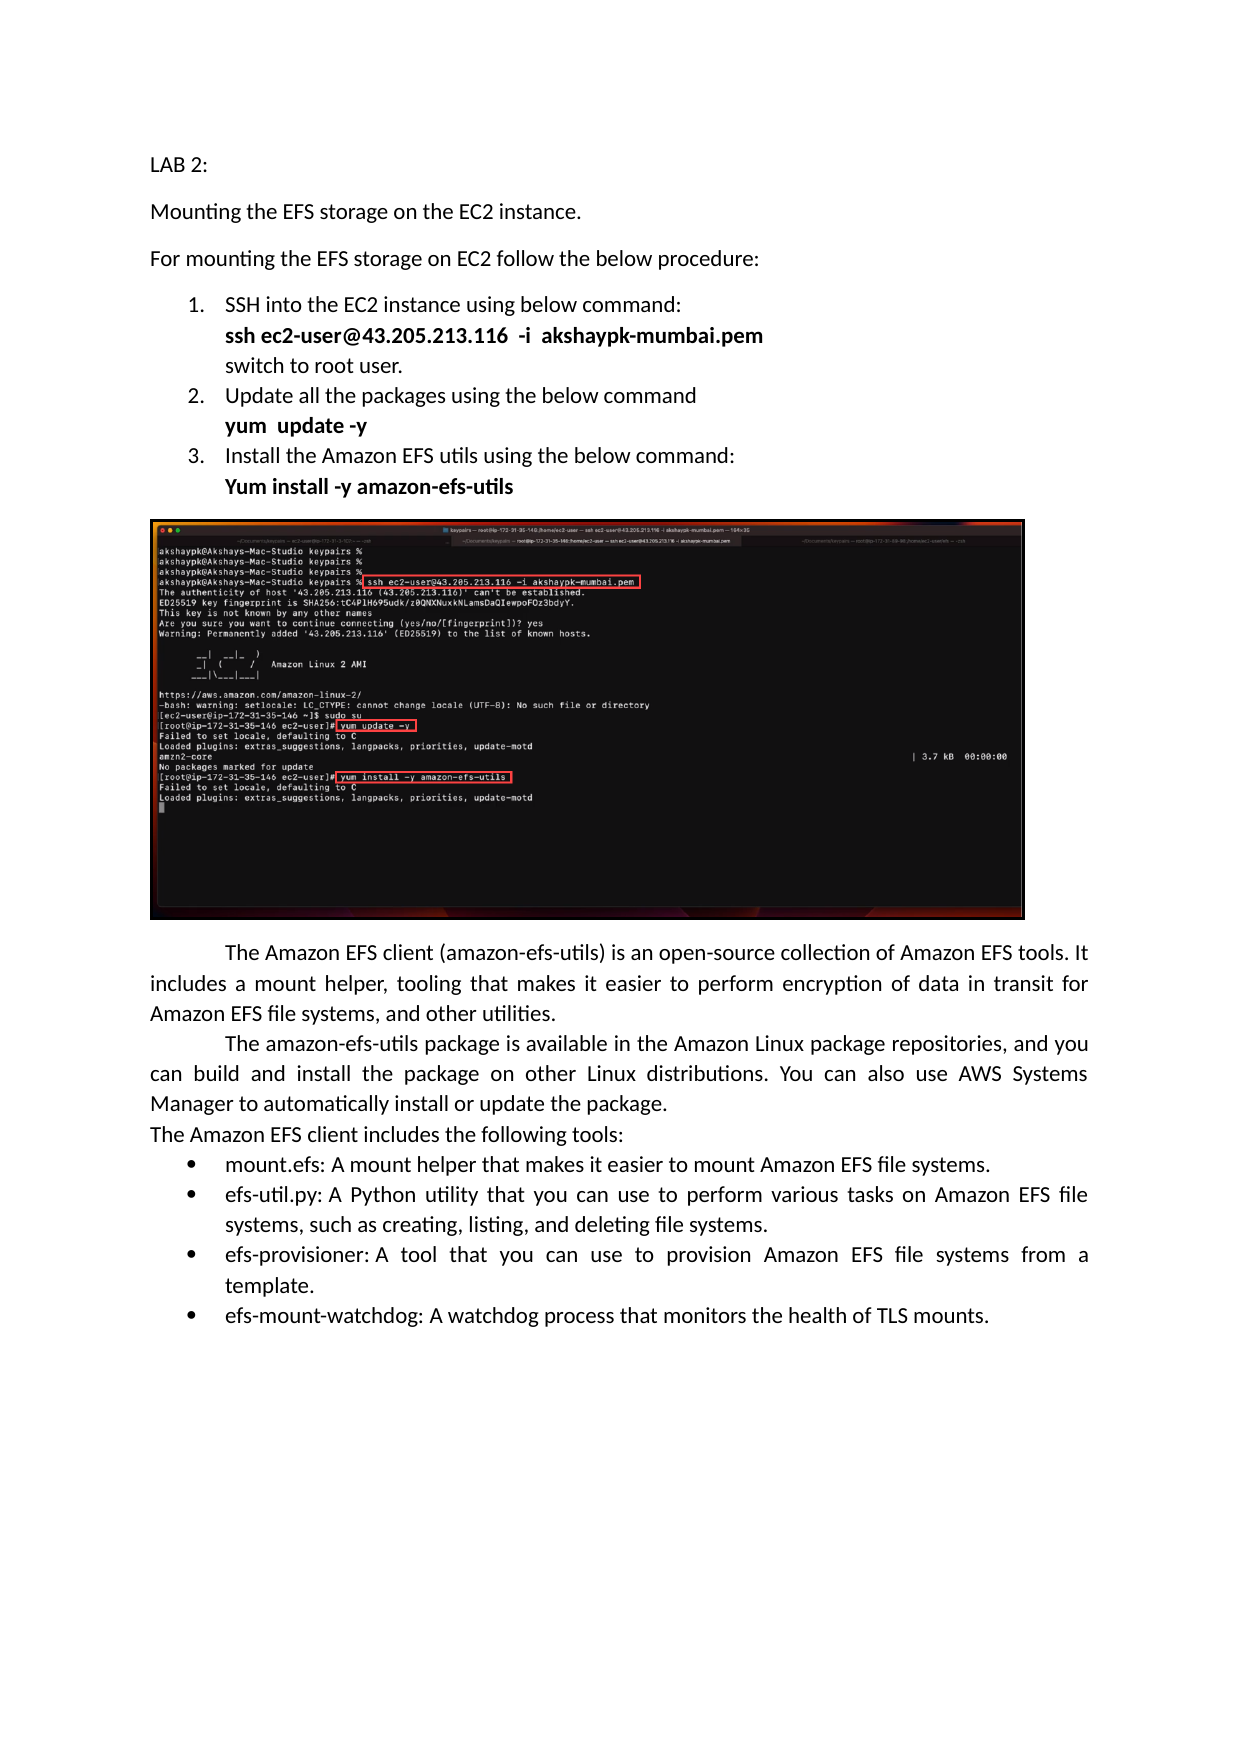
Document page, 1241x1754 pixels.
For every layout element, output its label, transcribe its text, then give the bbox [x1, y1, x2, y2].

list yum update -y [225, 411, 1090, 439]
list SSH into the EC2 instance using below command: [187, 291, 1090, 319]
list switch to root user. [225, 351, 1090, 379]
text For mounting the EFS storage on EC2 follow the below procedure: [150, 244, 1090, 272]
list efs-mount-watchdog: A watchdog process that monitors the health of TLS mounts. [187, 1301, 1090, 1329]
list efs-util.py: A Python utility that you can use to perform various tasks on Amazon EFS file systems, such as creating, listing, and deleting file systems. [187, 1180, 1090, 1238]
list efs-provisioner: A tool that you can use to provision Amazon EFS file systems from a template. [187, 1241, 1090, 1299]
list The Amazon EFS client (amazon-efs-utils) is an open-source collection of Amazon EFS tools. It includes a mount helper, tooling that makes it easier to perform encryption of data in transit for Amazon EFS file systems, and other utilities. [150, 938, 1090, 1027]
list mount.efs: A mount helper that makes it easier to mount Amazon EFS file systems. [187, 1150, 1090, 1178]
list The amazon-efs-utils package is available in the Amazon Linux package repositories, and you can build and install the package on other Linux distributions. You can also use AWS Systems Manager to automatically install or update the package. [150, 1029, 1090, 1118]
list Update all the packages using the below command [187, 381, 1090, 409]
list ssh ec2-user@43.205.213.116 -i akshaypk-mumbai.pem [225, 321, 1090, 349]
list Install the Amazon EFS utils using the below command: [187, 442, 1090, 470]
text Mounting the EFS storage on the EC2 instance. [150, 197, 1090, 225]
text LAB 2: [150, 150, 1090, 178]
picture [153, 522, 1022, 917]
list Yum install -y amazon-efs-utils [225, 472, 1090, 500]
list The Amazon EFS client includes the following tools: [150, 1120, 1090, 1148]
